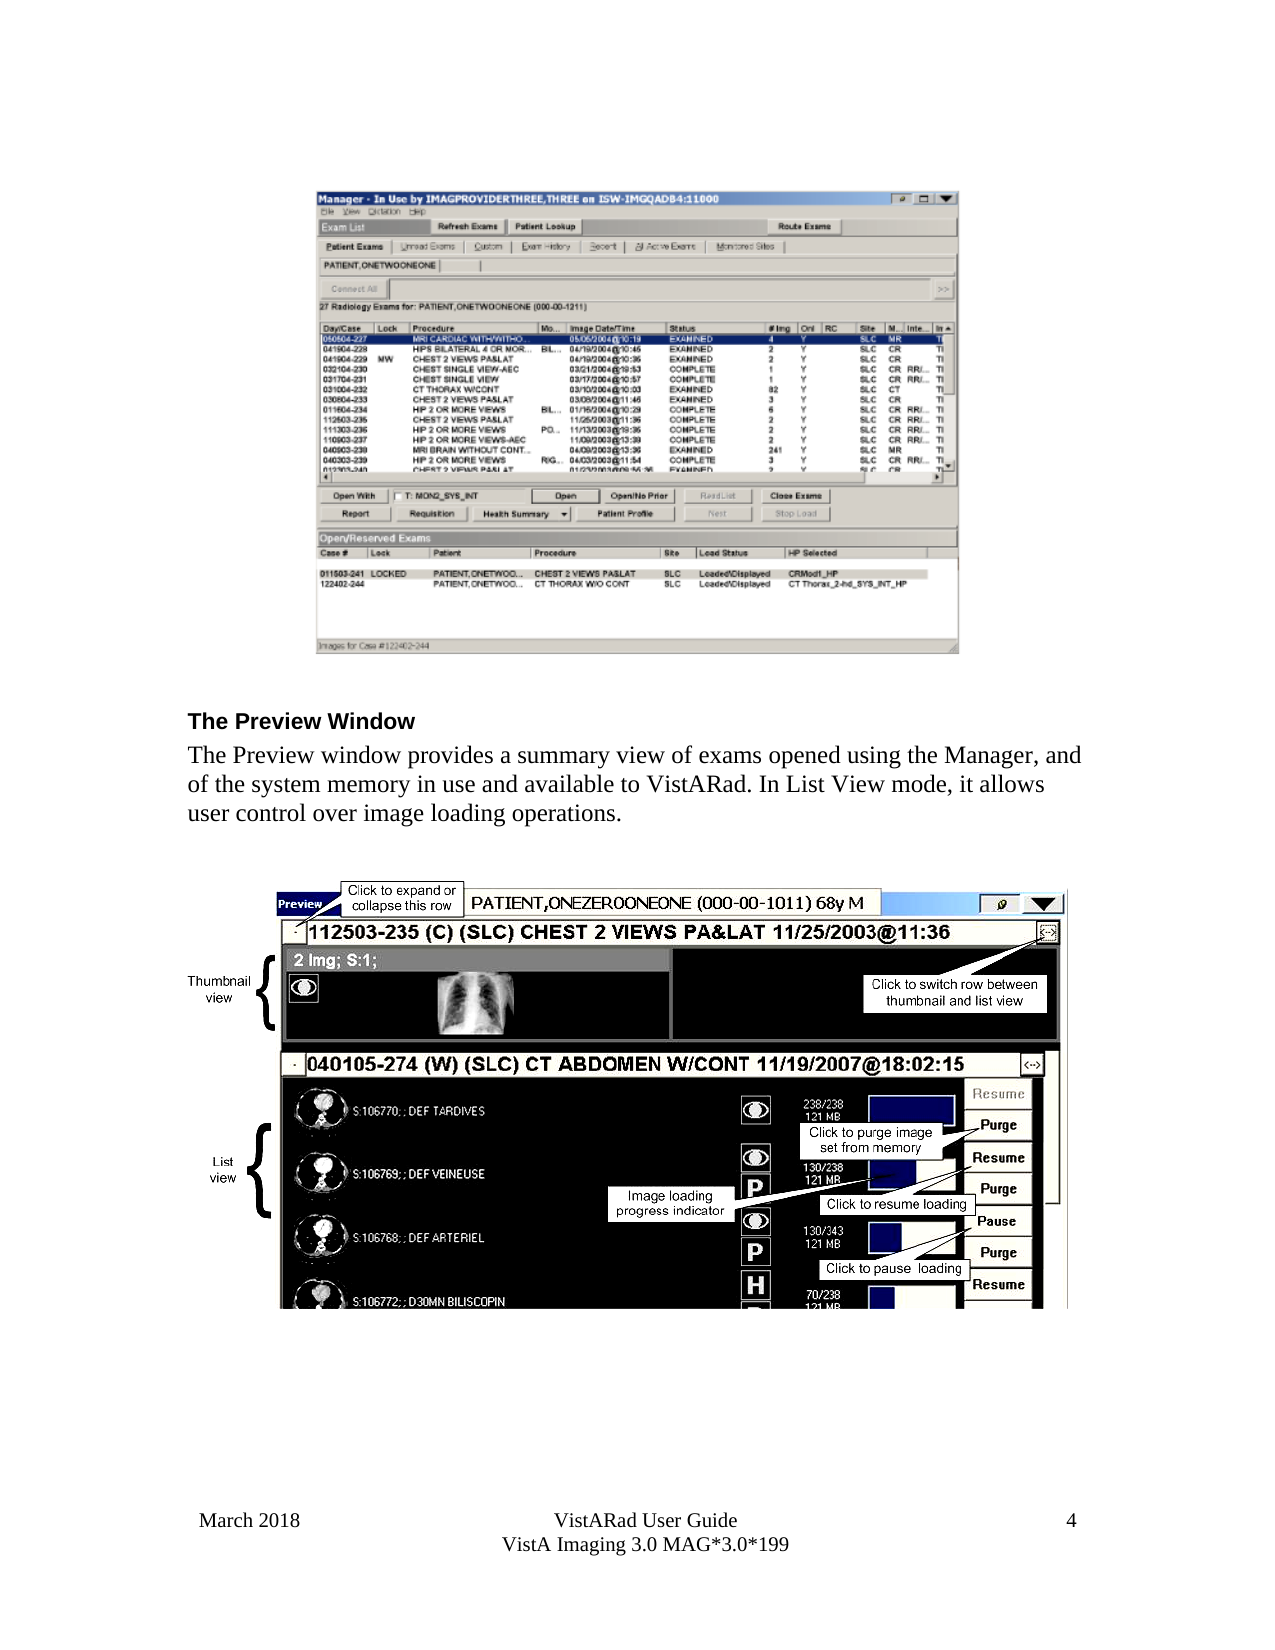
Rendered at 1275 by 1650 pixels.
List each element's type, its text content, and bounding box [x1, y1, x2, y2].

text The Preview window provides a summary view of exams opened using the Manager, and of the system memory in use and available to VistARad. In List View mode, it allows user control over image loading operations. [187, 740, 1087, 827]
subtitle The Preview Window [187, 708, 1087, 734]
